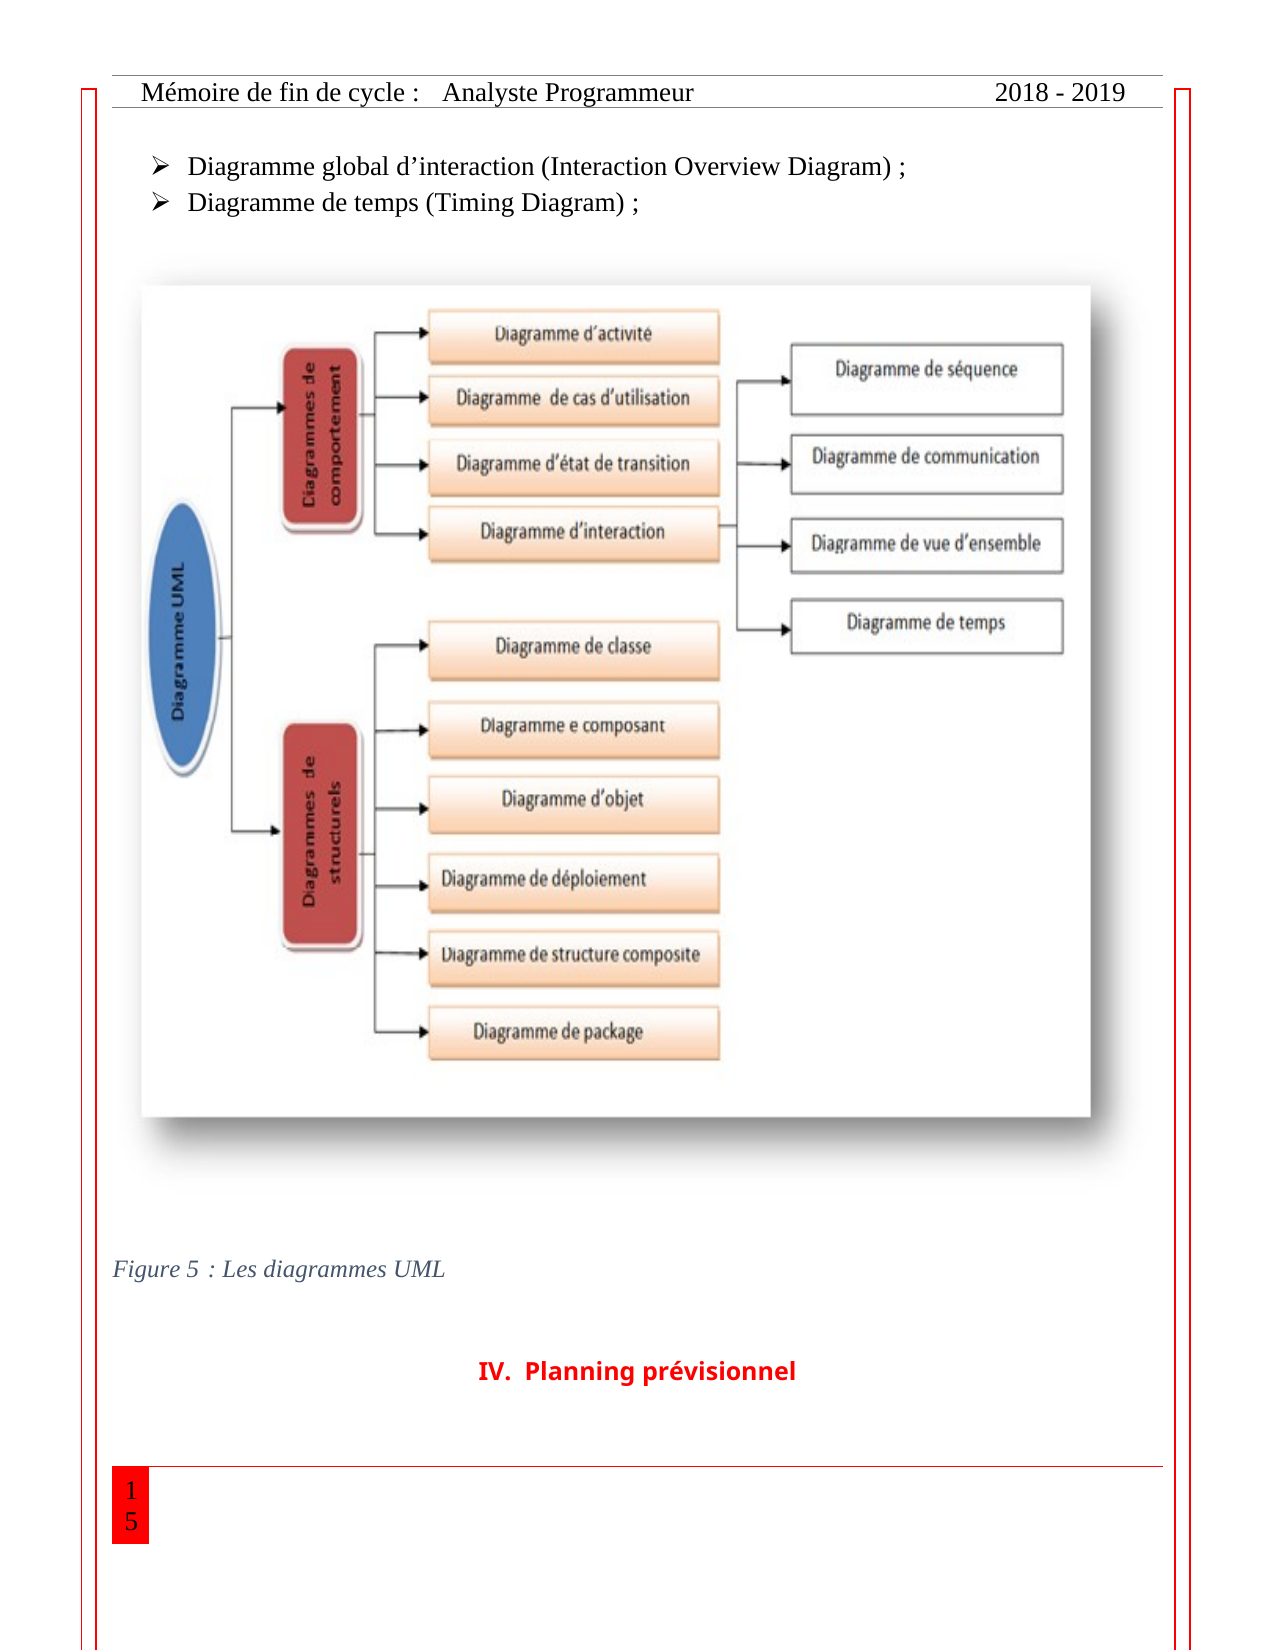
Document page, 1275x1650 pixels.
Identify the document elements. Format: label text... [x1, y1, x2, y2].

picture [112, 242, 1159, 1235]
text Figure 5 : Les diagrammes UML [112, 1254, 1163, 1283]
subtitle IV. Planning prévisionnel [112, 1354, 1163, 1388]
list Diagramme global d’interaction (Interaction Overview Diagram) ; [150, 150, 1163, 181]
list Diagramme de temps (Timing Diagram) ; [150, 186, 1163, 217]
